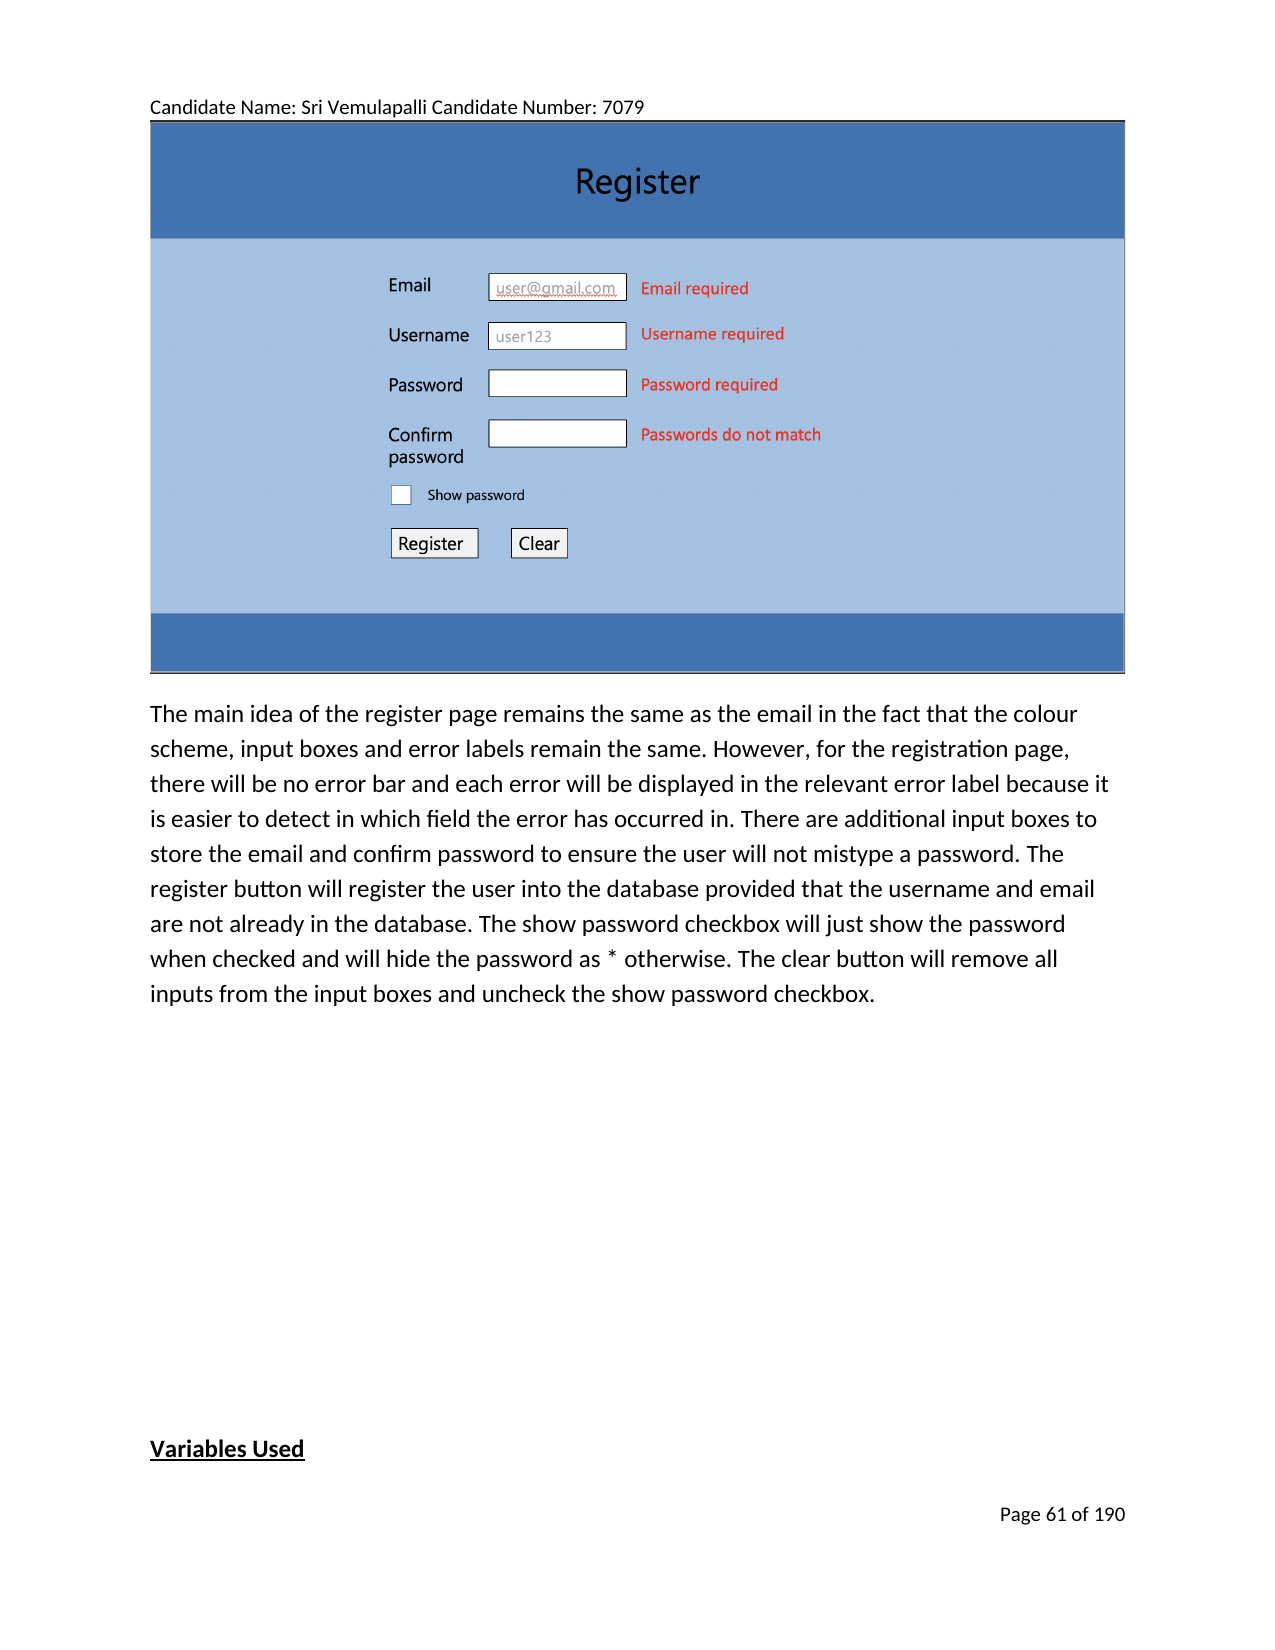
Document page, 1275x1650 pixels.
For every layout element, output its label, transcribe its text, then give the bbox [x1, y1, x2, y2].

picture [150, 120, 1125, 674]
text The main idea of the register page remains the same as the email in the fact that the colour scheme, input boxes and error labels remain the same. However, for the registration page, there will be no error bar and each error will be displayed in the relevant error label because it is easier to detect in which field the error has occurred in. There are additional input boxes to store the email and confirm password to ensure the user will not mistype a password. The register button will register the user into the database provided that the username and email are not already in the database. The show password checkbox will just show the password when checked and will hide the password as * otherwise. The clear button will remove all inputs from the input boxes and uncheck the show password checkbox. [150, 698, 1125, 1009]
text Variables Used [150, 1433, 1125, 1464]
